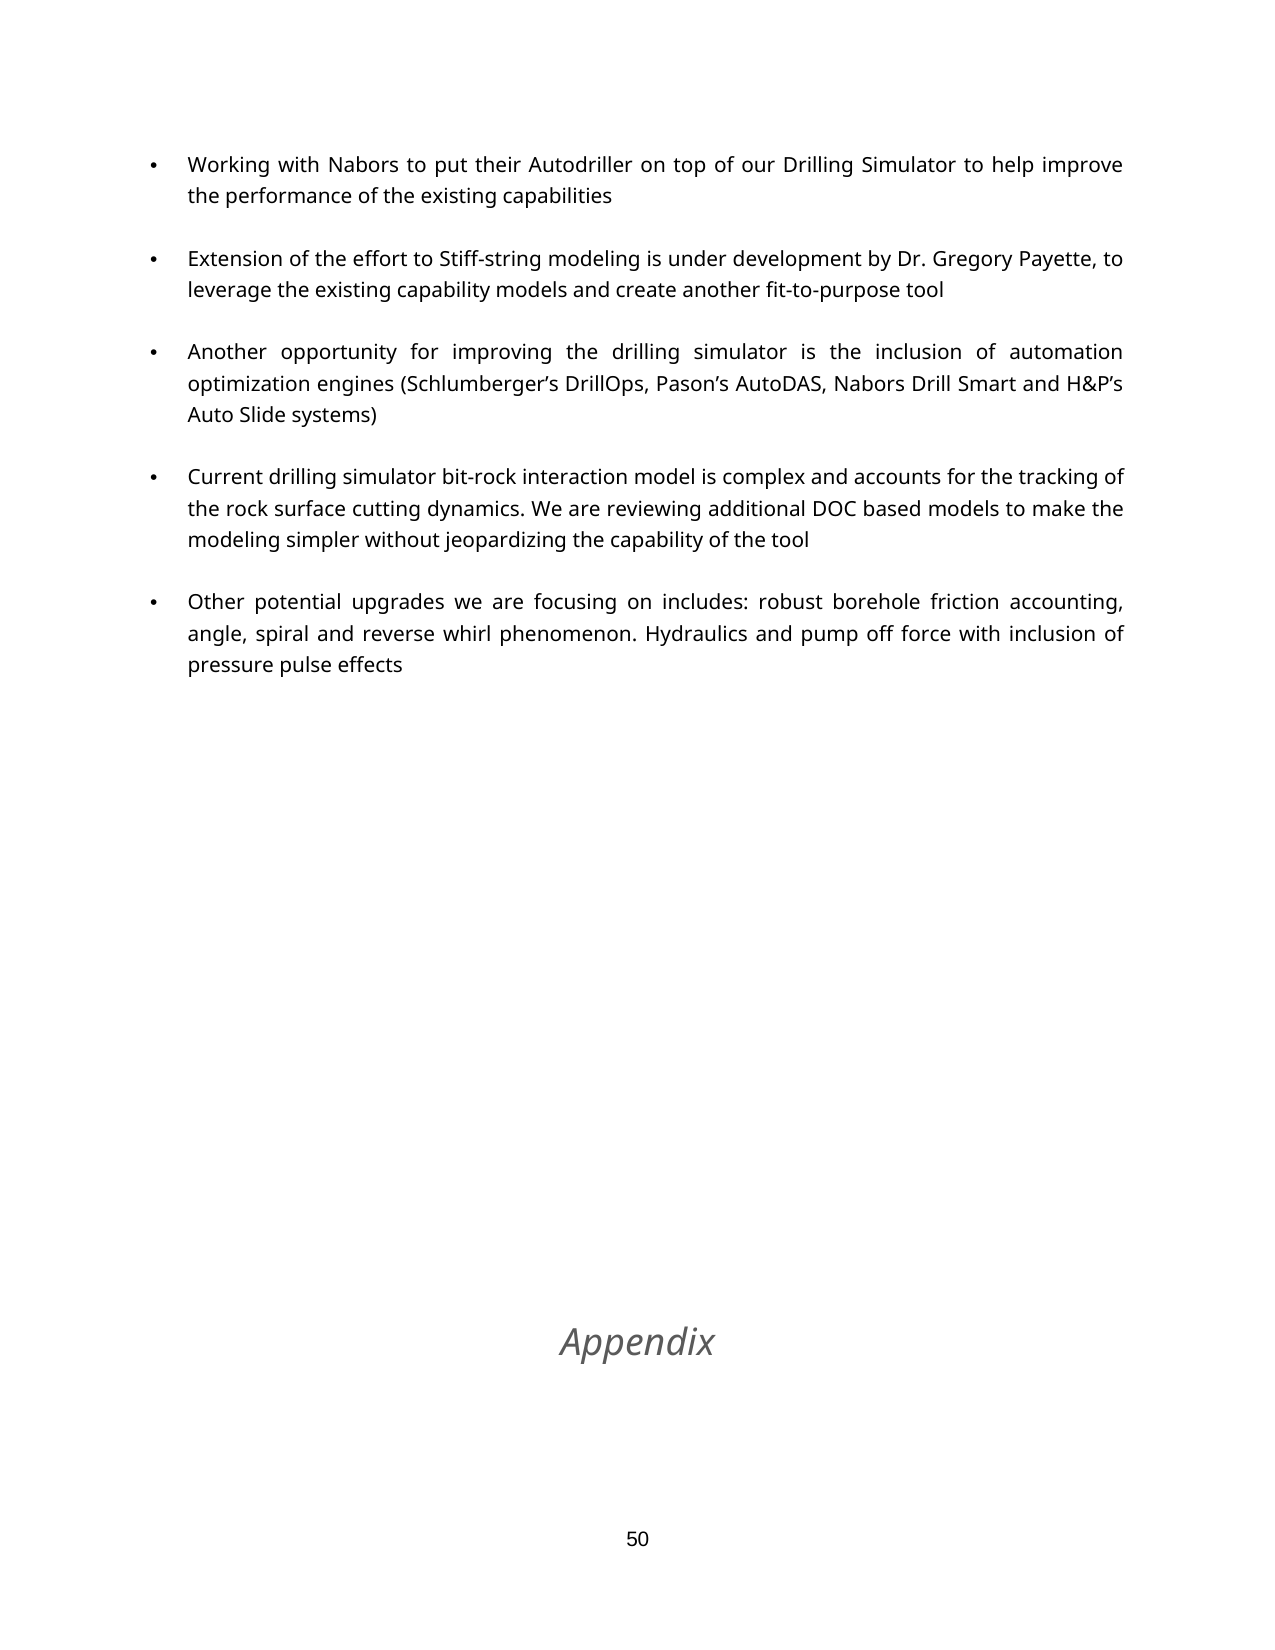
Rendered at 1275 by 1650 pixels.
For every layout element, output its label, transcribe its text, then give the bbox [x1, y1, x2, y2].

list Current drilling simulator bit-rock interaction model is complex and accounts for the tracking of the rock surface cutting dynamics. We are reviewing additional DOC based models to make the modeling simpler without jeopardizing the capability of the tool [150, 462, 1125, 553]
list Other potential upgrades we are focusing on includes: robust borehole friction accounting, angle, spiral and reverse whirl phenomenon. Hydraulics and pump off force with inclusion of pressure pulse effects [150, 587, 1125, 678]
list Working with Nabors to put their Autodriller on top of our Drilling Simulator to help improve the performance of the existing capabilities [150, 150, 1125, 210]
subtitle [150, 1316, 1125, 1367]
list Extension of the effort to Stiff-string modeling is under development by Dr. Gregory Payette, to leverage the existing capability models and create another fit-to-purpose tool [150, 244, 1125, 303]
list Another opportunity for improving the drilling simulator is the inclusion of automation optimization engines (Schlumberger’s DrillOps, Pason’s AutoDAS, Nabors Drill Smart and H&P’s Auto Slide systems) [150, 337, 1125, 428]
